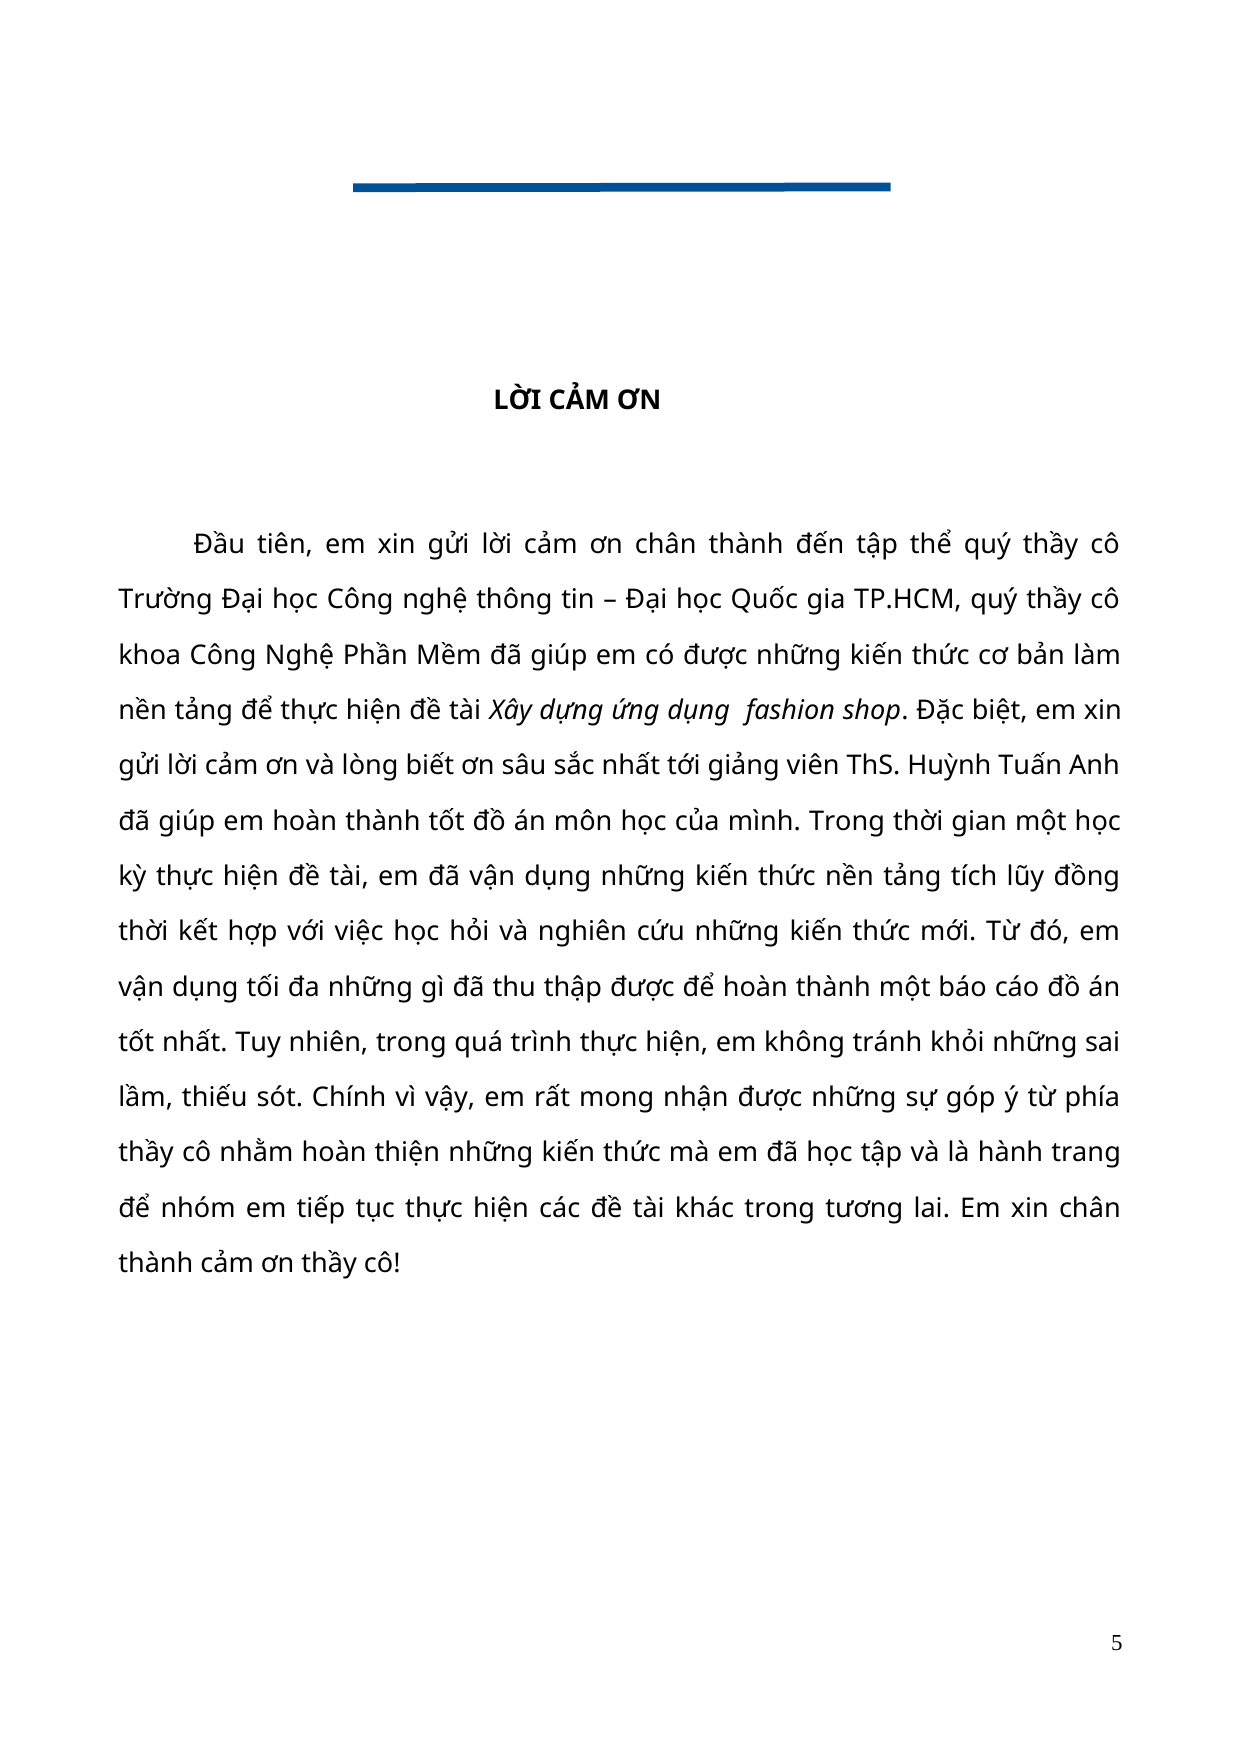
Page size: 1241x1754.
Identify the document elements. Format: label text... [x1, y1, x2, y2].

text Đầu tiên, em xin gửi lời cảm ơn chân thành đến tập thể quý thầy cô Trường Đại học Công nghệ thông tin – Đại học Quốc gia TP.HCM, quý thầy cô khoa Công Nghệ Phần Mềm đã giúp em có được những kiến thức cơ bản làm nền tảng để thực hiện đề tài Xây dựng ứng dụng fashion shop. Đặc biệt, em xin gửi lời cảm ơn và lòng biết ơn sâu sắc nhất tới giảng viên ThS. Huỳnh Tuấn Anh đã giúp em hoàn thành tốt đồ án môn học của mình. Trong thời gian một học kỳ thực hiện đề tài, em đã vận dụng những kiến thức nền tảng tích lũy đồng thời kết hợp với việc học hỏi và nghiên cứu những kiến thức mới. Từ đó, em vận dụng tối đa những gì đã thu thập được để hoàn thành một báo cáo đồ án tốt nhất. Tuy nhiên, trong quá trình thực hiện, em không tránh khỏi những sai lầm, thiếu sót. Chính vì vậy, em rất mong nhận được những sự góp ý từ phía thầy cô nhằm hoàn thiện những kiến thức mà em đã học tập và là hành trang để nhóm em tiếp tục thực hiện các đề tài khác trong tương lai. Em xin chân thành cảm ơn thầy cô! [118, 524, 1122, 1280]
text LỜI CẢM ƠN [493, 381, 1122, 417]
